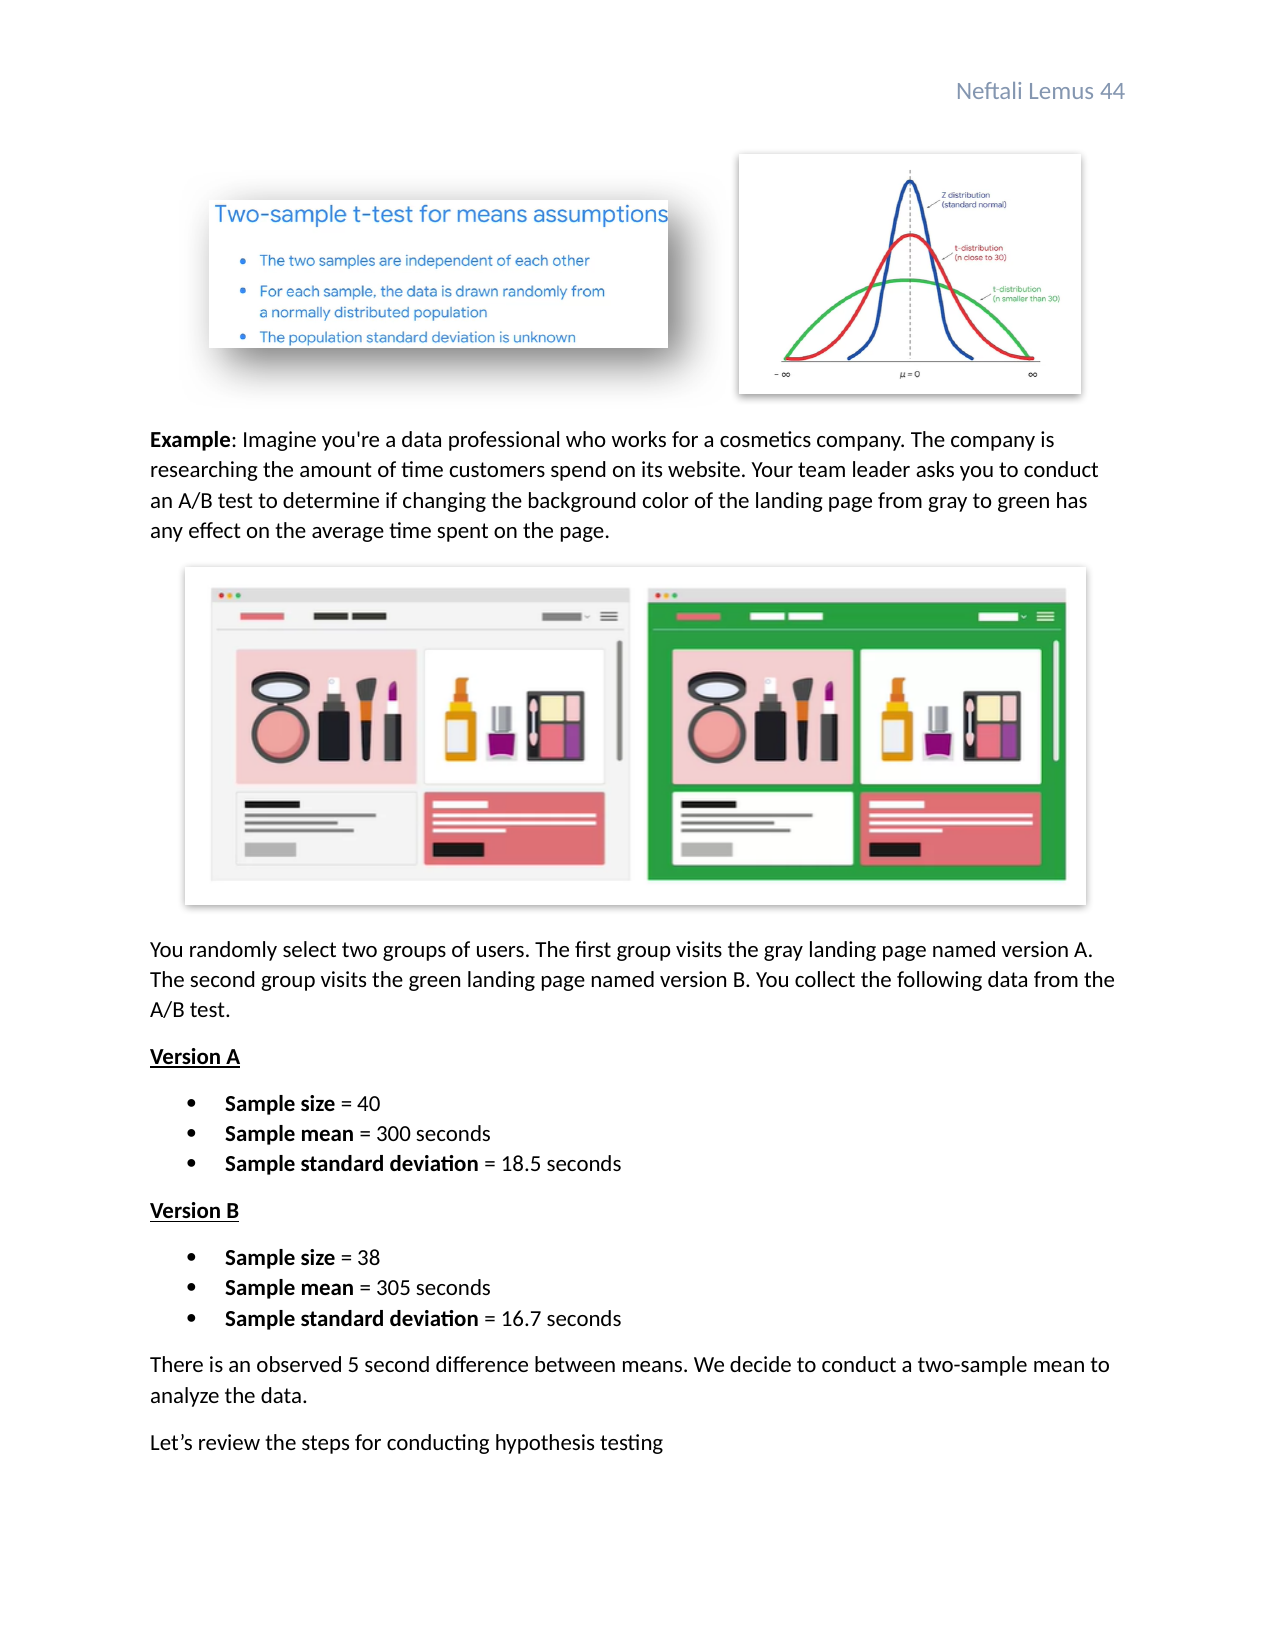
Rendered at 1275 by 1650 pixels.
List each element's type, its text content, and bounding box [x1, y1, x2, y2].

text Let’s review the steps for conducting hypothesis testing [150, 1428, 1125, 1456]
list Sample mean = 300 seconds [187, 1119, 1125, 1147]
text There is an observed 5 second difference between means. We decide to conduct a two-sample mean to analyze the data. [150, 1351, 1125, 1409]
list Sample standard deviation = 18.5 seconds [187, 1149, 1125, 1177]
list Sample mean = 305 seconds [187, 1273, 1125, 1301]
text Example: Imagine you're a data professional who works for a cosmetics company. The company is researching the amount of time customers spend on its website. Your team leader asks you to conduct an A/B test to determine if changing the background color of the landing page from gray to green has any effect on the average time spent on the page. [150, 425, 1125, 544]
list Sample size = 40 [187, 1089, 1125, 1117]
text Version B [150, 1196, 1125, 1224]
picture [200, 582, 1071, 890]
list Sample size = 38 [187, 1243, 1125, 1271]
picture [753, 169, 1066, 380]
list Sample standard deviation = 16.7 seconds [187, 1304, 1125, 1332]
picture [209, 200, 668, 348]
text You randomly select two groups of users. The first group visits the gray landing page named version A. The second group visits the green landing page named version B. You collect the following data from the A/B test. [150, 935, 1125, 1023]
text Version A [150, 1042, 1125, 1070]
